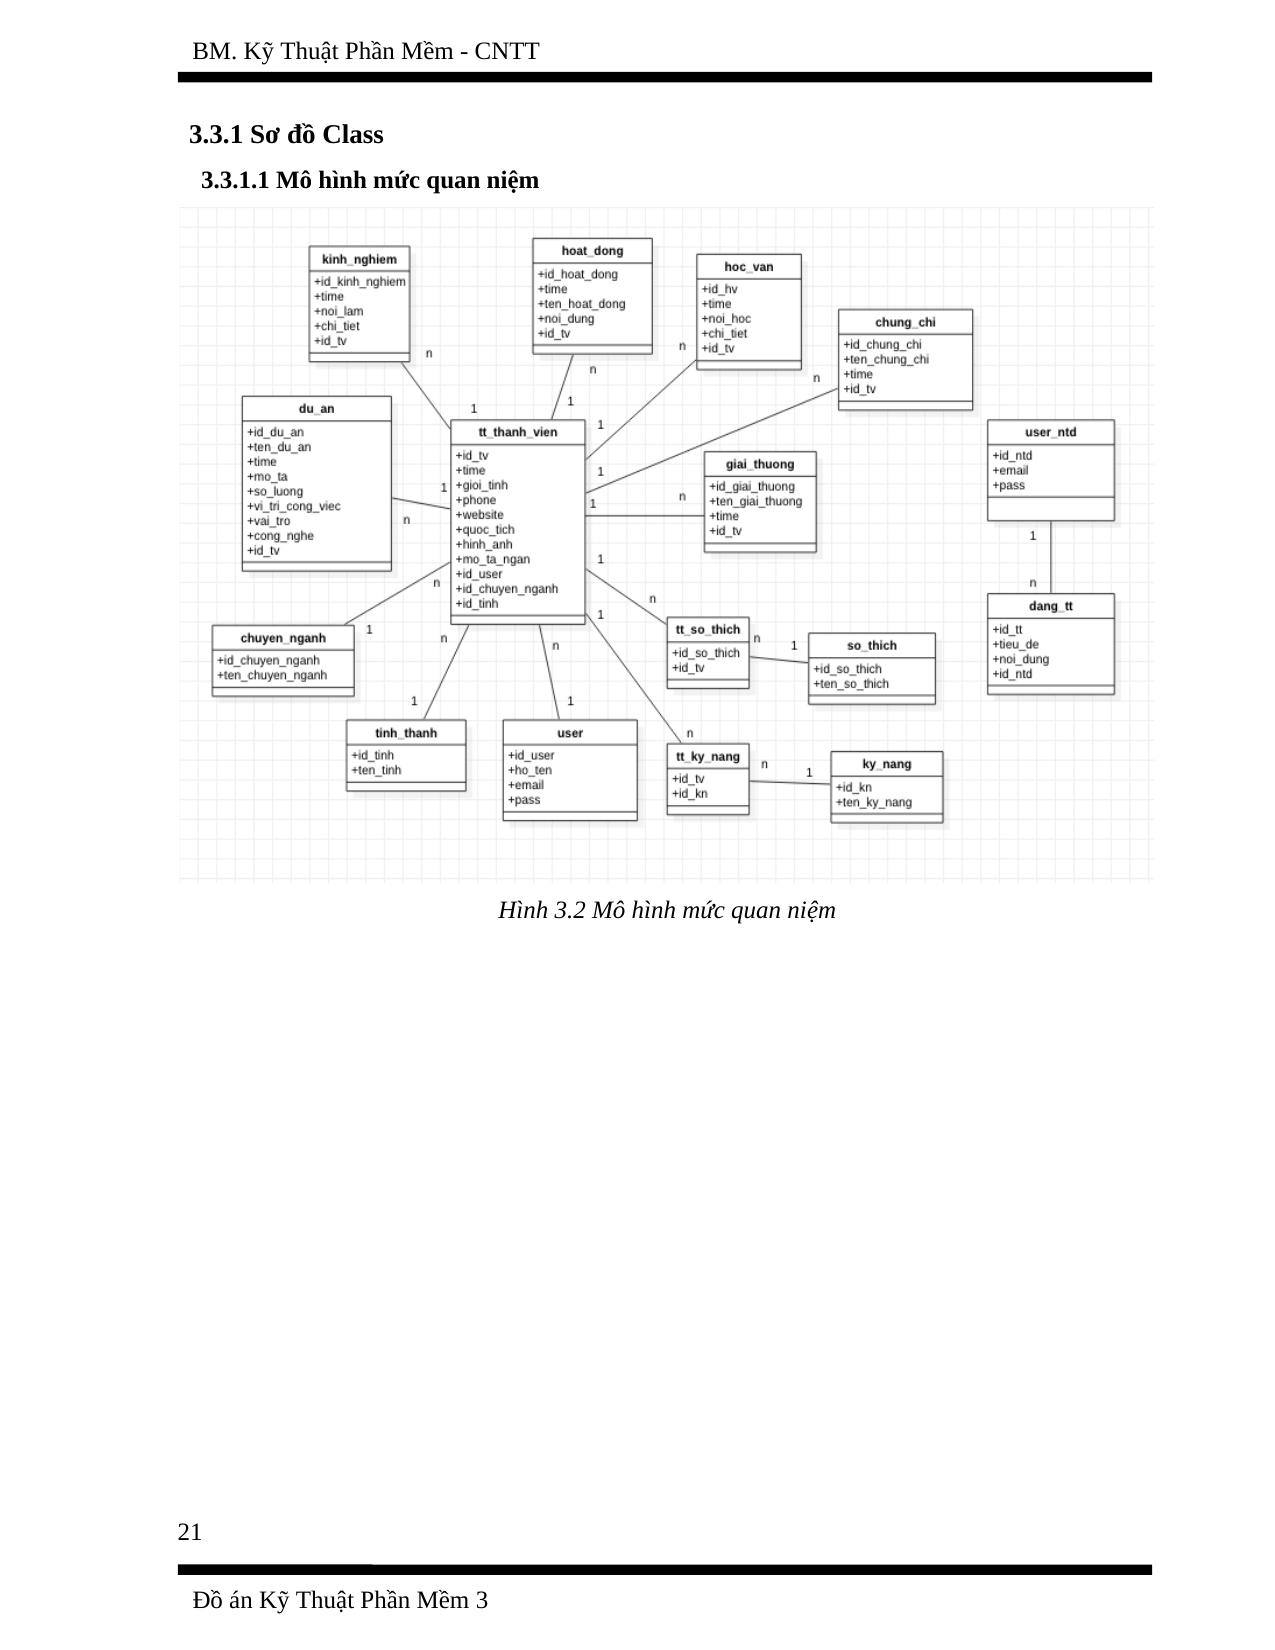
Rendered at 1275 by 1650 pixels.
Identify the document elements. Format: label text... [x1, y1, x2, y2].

text 3.3.1 Sơ đồ Class [189, 118, 1157, 149]
text 3.3.1.1 Mô hình mức quan niệm [201, 165, 1157, 193]
picture [179, 207, 1155, 883]
text Hình 3.2 Mô hình mức quan niệm [177, 895, 1157, 924]
